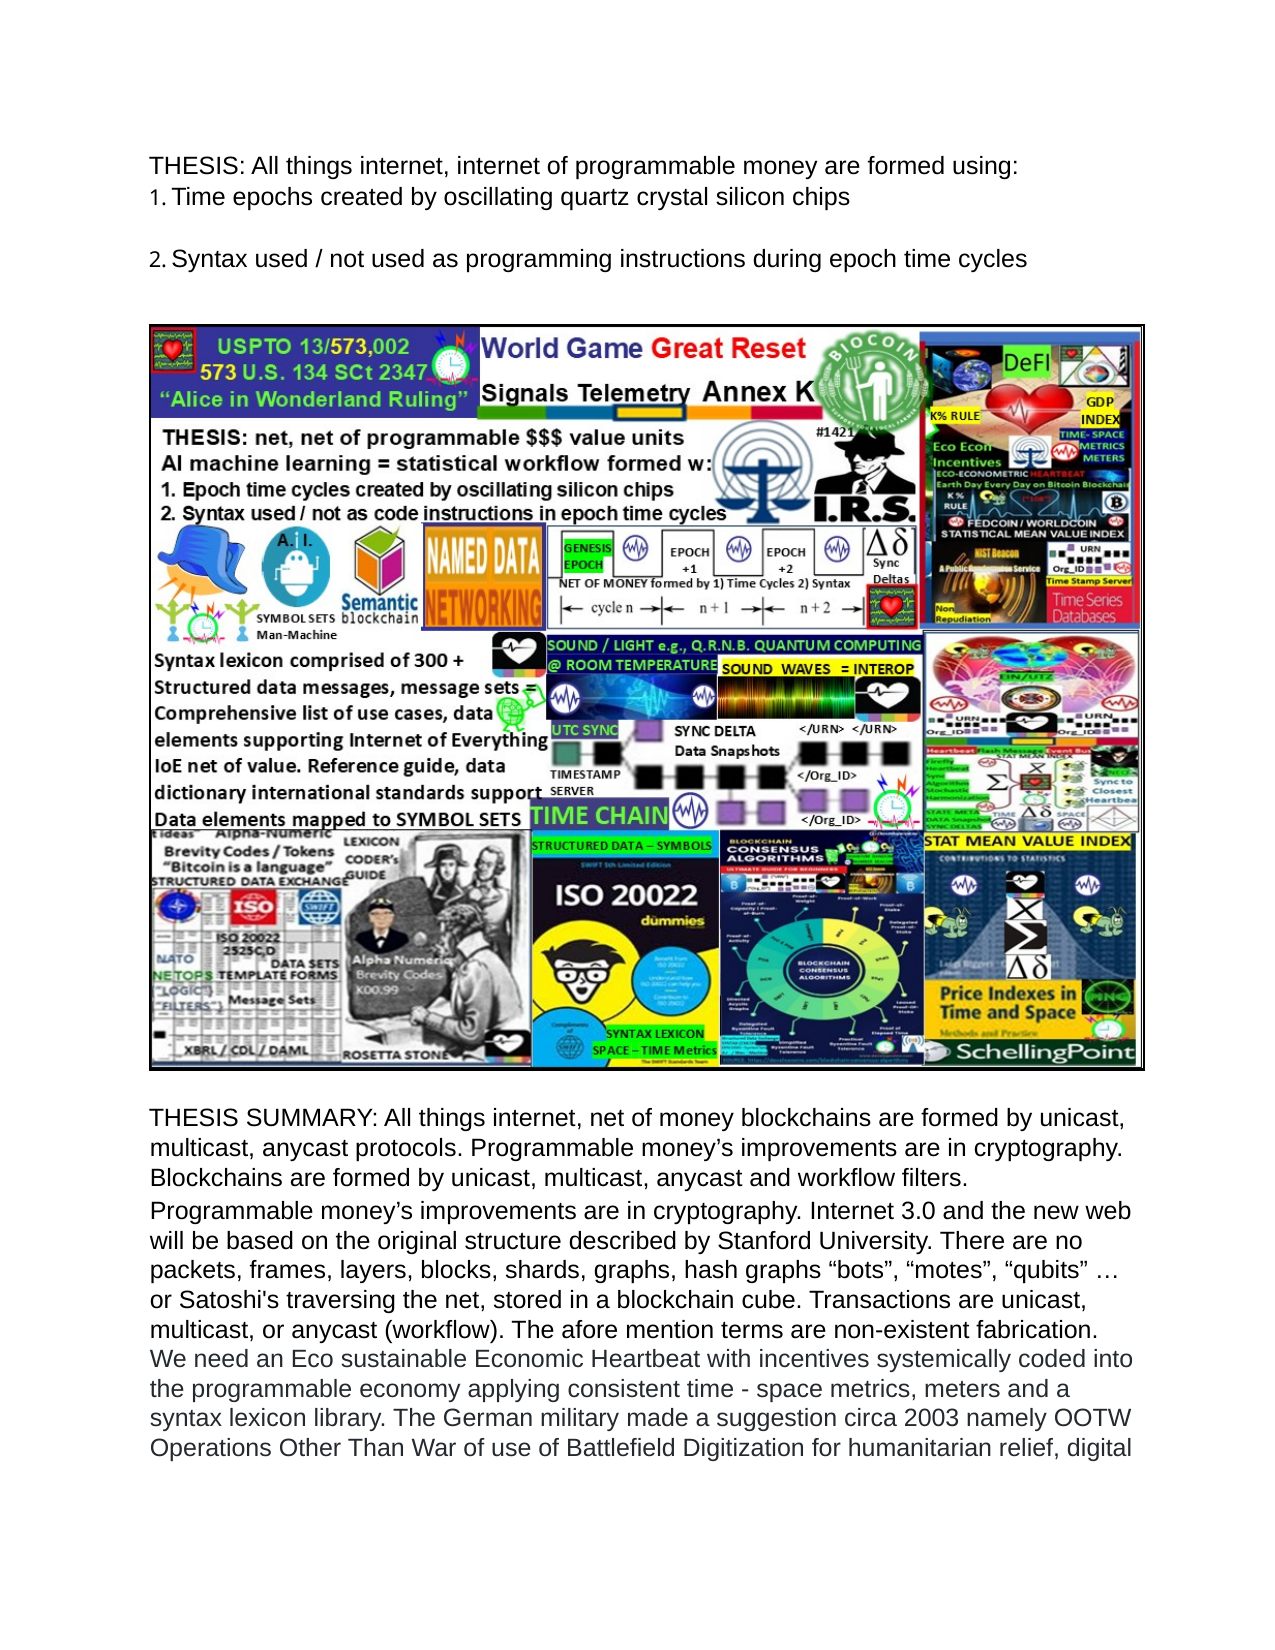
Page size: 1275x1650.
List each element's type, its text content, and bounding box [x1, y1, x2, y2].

list Time epochs created by oscillating quartz crystal silicon chips [148, 182, 1140, 212]
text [149, 1196, 1134, 1462]
text THESIS: All things internet, internet of programmable money are formed using: [148, 151, 1140, 179]
picture [151, 326, 1143, 1068]
list Syntax used / not used as programming instructions during epoch time cycles [148, 244, 1140, 274]
text THESIS SUMMARY: All things internet, net of money blockchains are formed by unicast, multicast, anycast protocols. Programmable money’s improvements are in cryptography. Blockchains are formed by unicast, multicast, anycast and workflow filters. [148, 1103, 1140, 1192]
